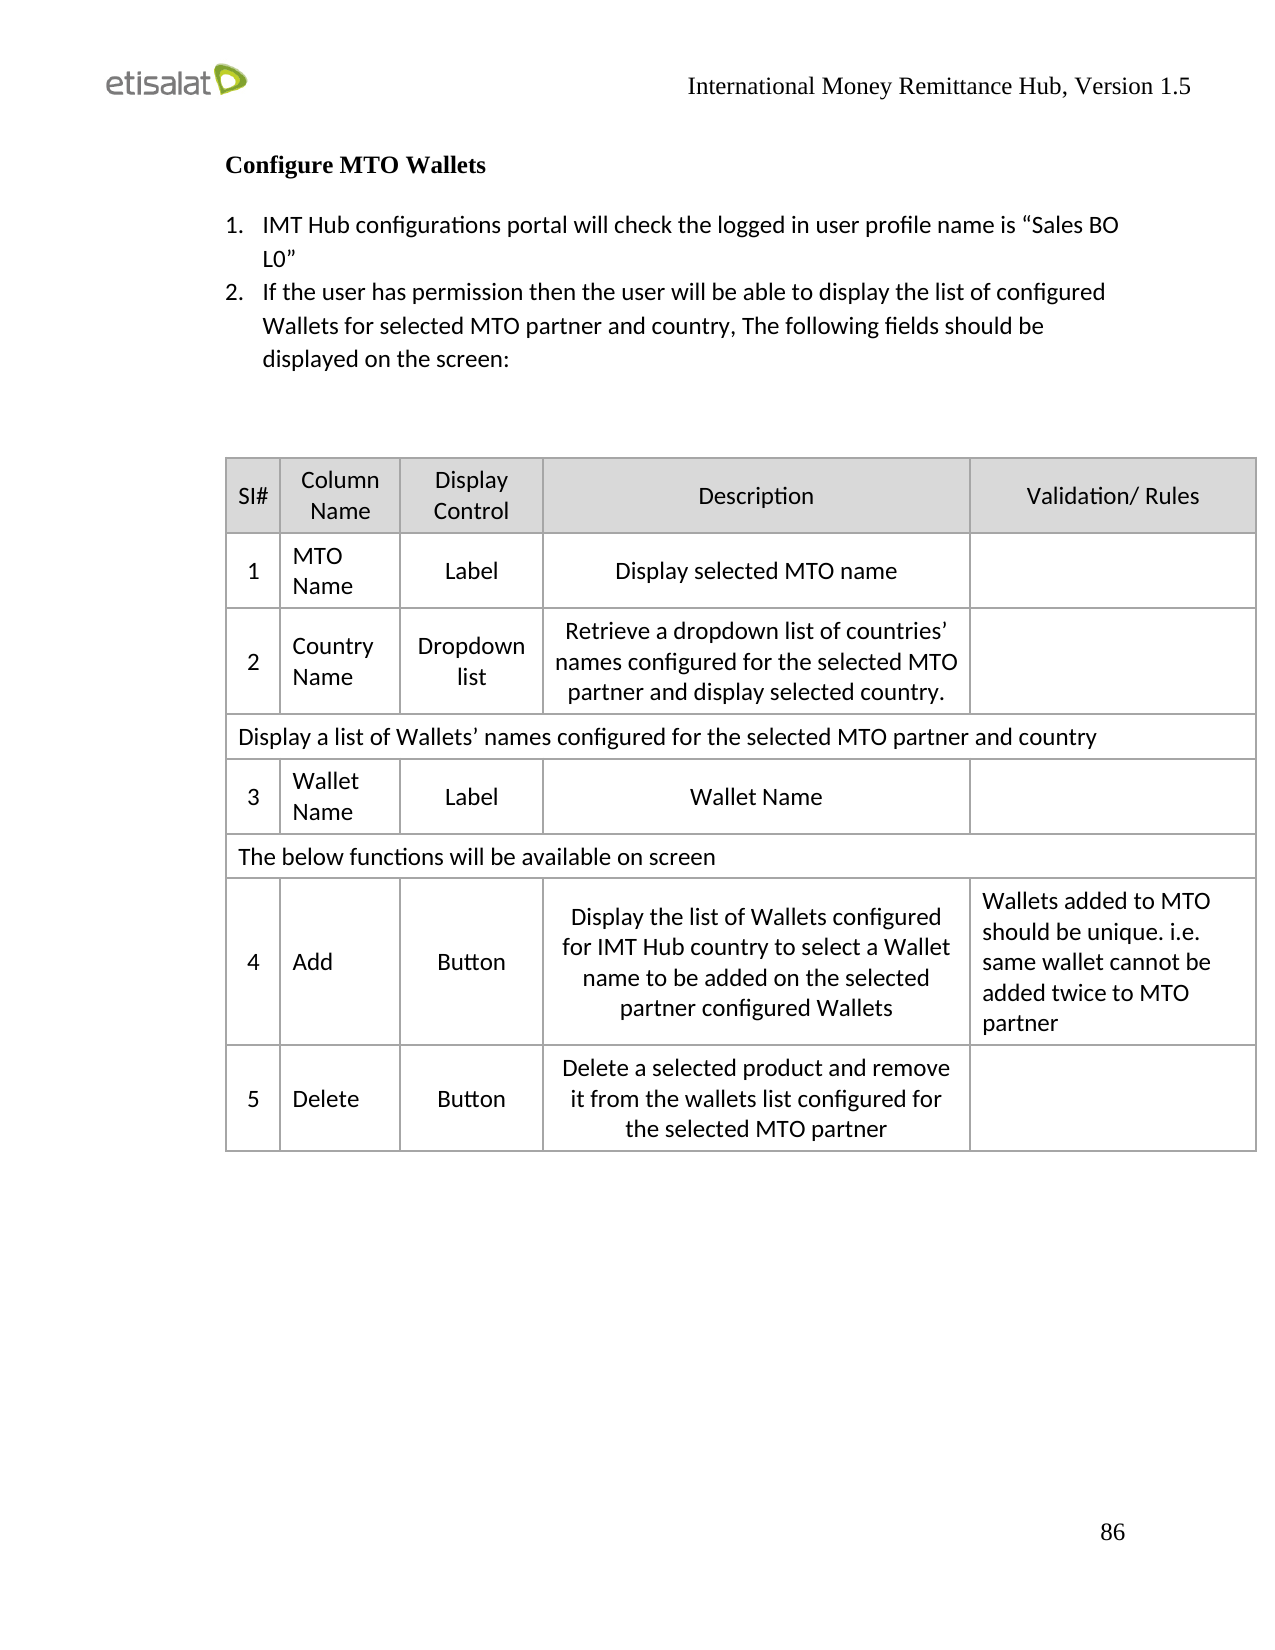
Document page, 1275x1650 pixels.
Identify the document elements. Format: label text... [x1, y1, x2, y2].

table_cell [971, 534, 1255, 607]
table_header Column Name [281, 459, 399, 532]
table_header Display Control [401, 459, 542, 532]
table_cell 4 [227, 879, 279, 1044]
table_cell [971, 609, 1255, 713]
table_cell Add [281, 879, 399, 1044]
table_header Description [544, 459, 969, 532]
table_cell Country Name [281, 609, 399, 713]
table_cell 1 [227, 534, 279, 607]
table_cell 2 [227, 609, 279, 713]
table_cell Button [401, 1046, 542, 1150]
list IMT Hub configurations portal will check the logged in user profile name is “Sales BO L0” [225, 209, 1125, 273]
table_cell Label [401, 760, 542, 833]
table_header Validation/ Rules [971, 459, 1255, 532]
table_cell Button [401, 879, 542, 1044]
table_cell Wallet Name [281, 760, 399, 833]
table_cell [971, 760, 1255, 833]
table_cell Wallet Name [544, 760, 969, 833]
text Configure MTO Wallets [225, 150, 1125, 179]
table_cell [971, 1046, 1255, 1150]
table_cell MTO Name [281, 534, 399, 607]
list If the user has permission then the user will be able to display the list of configured Wallets for selected MTO partner and country, The following fields should be displayed on the screen: [225, 276, 1125, 374]
table_cell Display the list of Wallets configured for IMT Hub country to select a Wallet name to be added on the selected partner configured Wallets [544, 879, 969, 1044]
table_cell 5 [227, 1046, 279, 1150]
table_cell Retrieve a dropdown list of countries’ names configured for the selected MTO partner and display selected country. [544, 609, 969, 713]
table_cell Wallets added to MTO should be unique. i.e. same wallet cannot be added twice to MTO partner [971, 879, 1255, 1044]
table_header SI# [227, 459, 279, 532]
table_cell 3 [227, 760, 279, 833]
table_cell Delete [281, 1046, 399, 1150]
table_cell Display a list of Wallets’ names configured for the selected MTO partner and country [227, 715, 1255, 757]
table_cell Label [401, 534, 542, 607]
picture [97, 58, 251, 100]
table_cell Delete a selected product and remove it from the wallets list configured for the selected MTO partner [544, 1046, 969, 1150]
table_cell Dropdown list [401, 609, 542, 713]
table_cell The below functions will be available on screen [227, 835, 1255, 877]
table_cell Display selected MTO name [544, 534, 969, 607]
